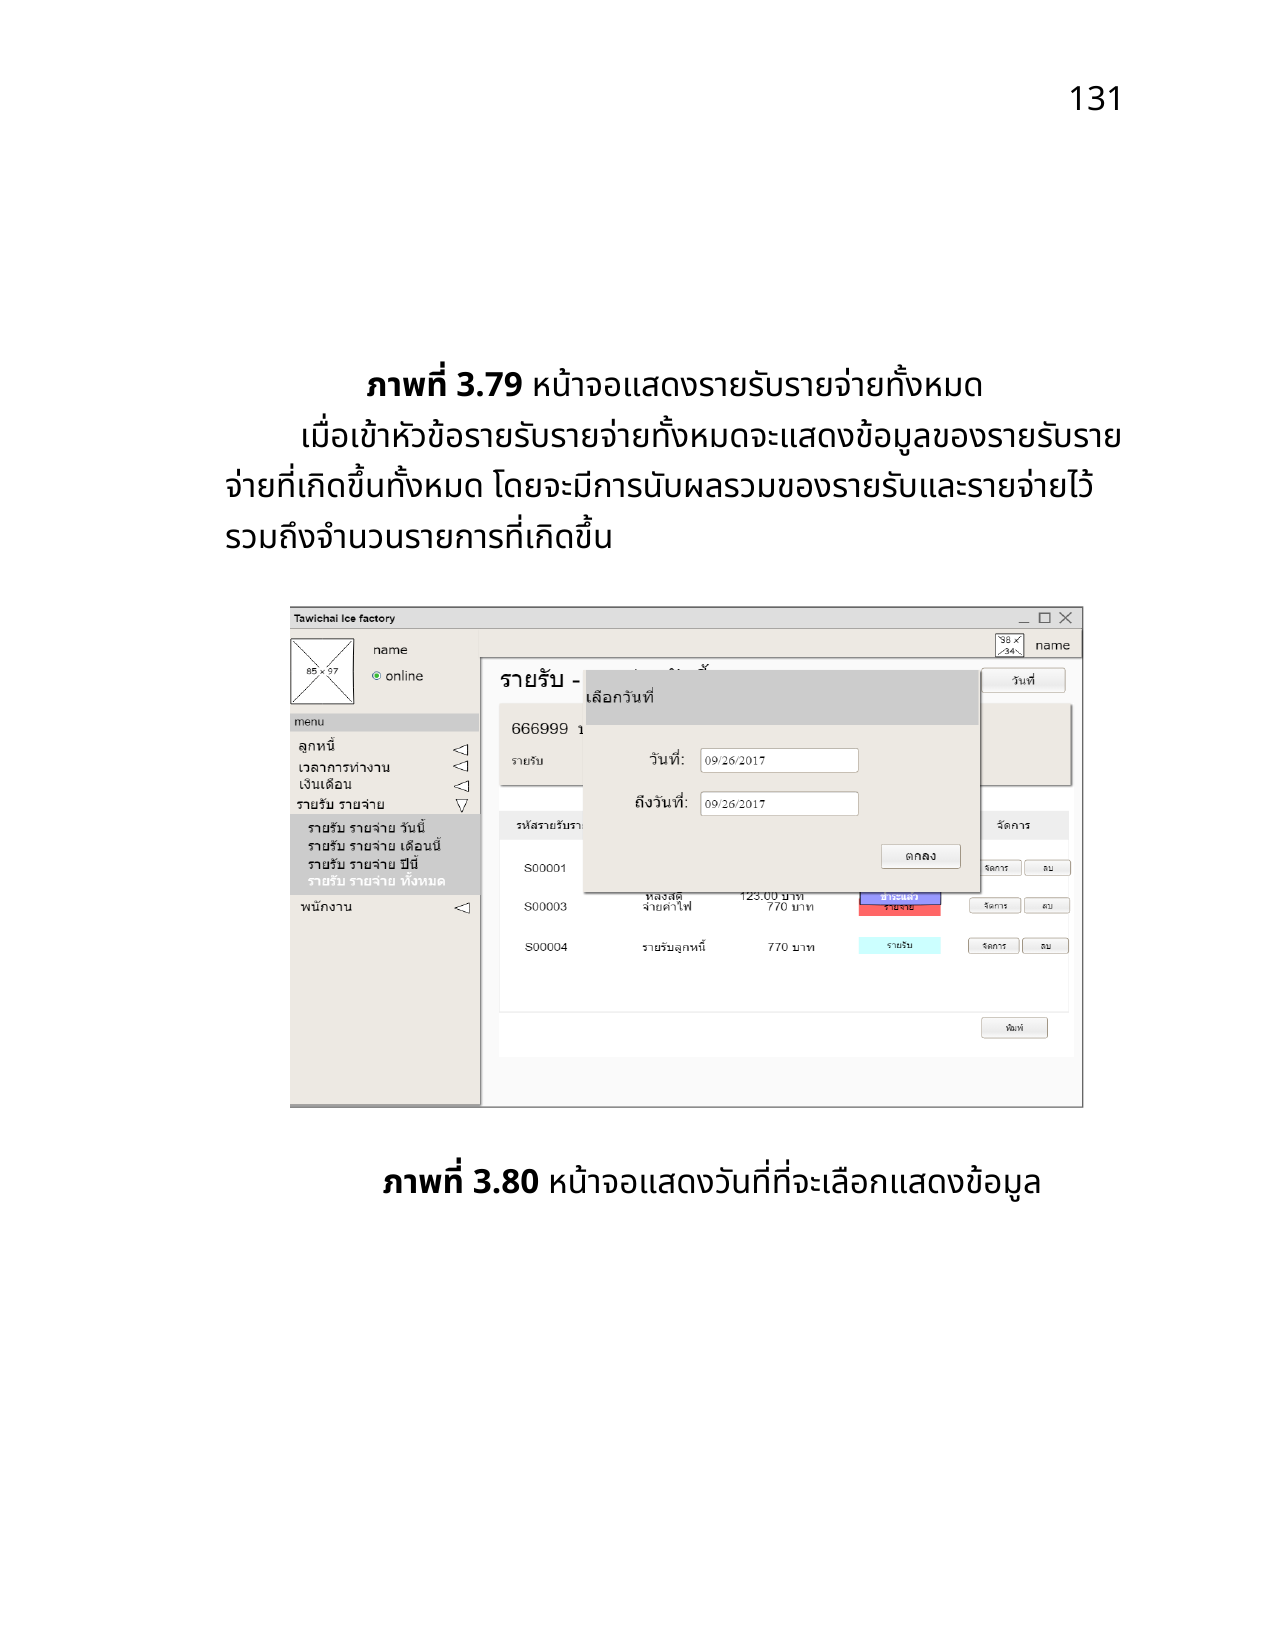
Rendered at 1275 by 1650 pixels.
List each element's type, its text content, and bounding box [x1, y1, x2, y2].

text ภาพที่ 3.79 หน้าจอแสดงรายรับรายจ่ายทั้งหมด [225, 361, 1125, 412]
text เมื่อเข้าหัวข้อรายรับรายจ่ายทั้งหมดจะแสดงข้อมูลของรายรับรายจ่ายที่เกิดขึ้นทั้งหมด โดยจะมีการนับผลรวมของรายรับและรายจ่ายไว้รวมถึงจำนวนรายการที่เกิดขึ้น [225, 412, 1125, 563]
picture [289, 602, 1083, 1109]
